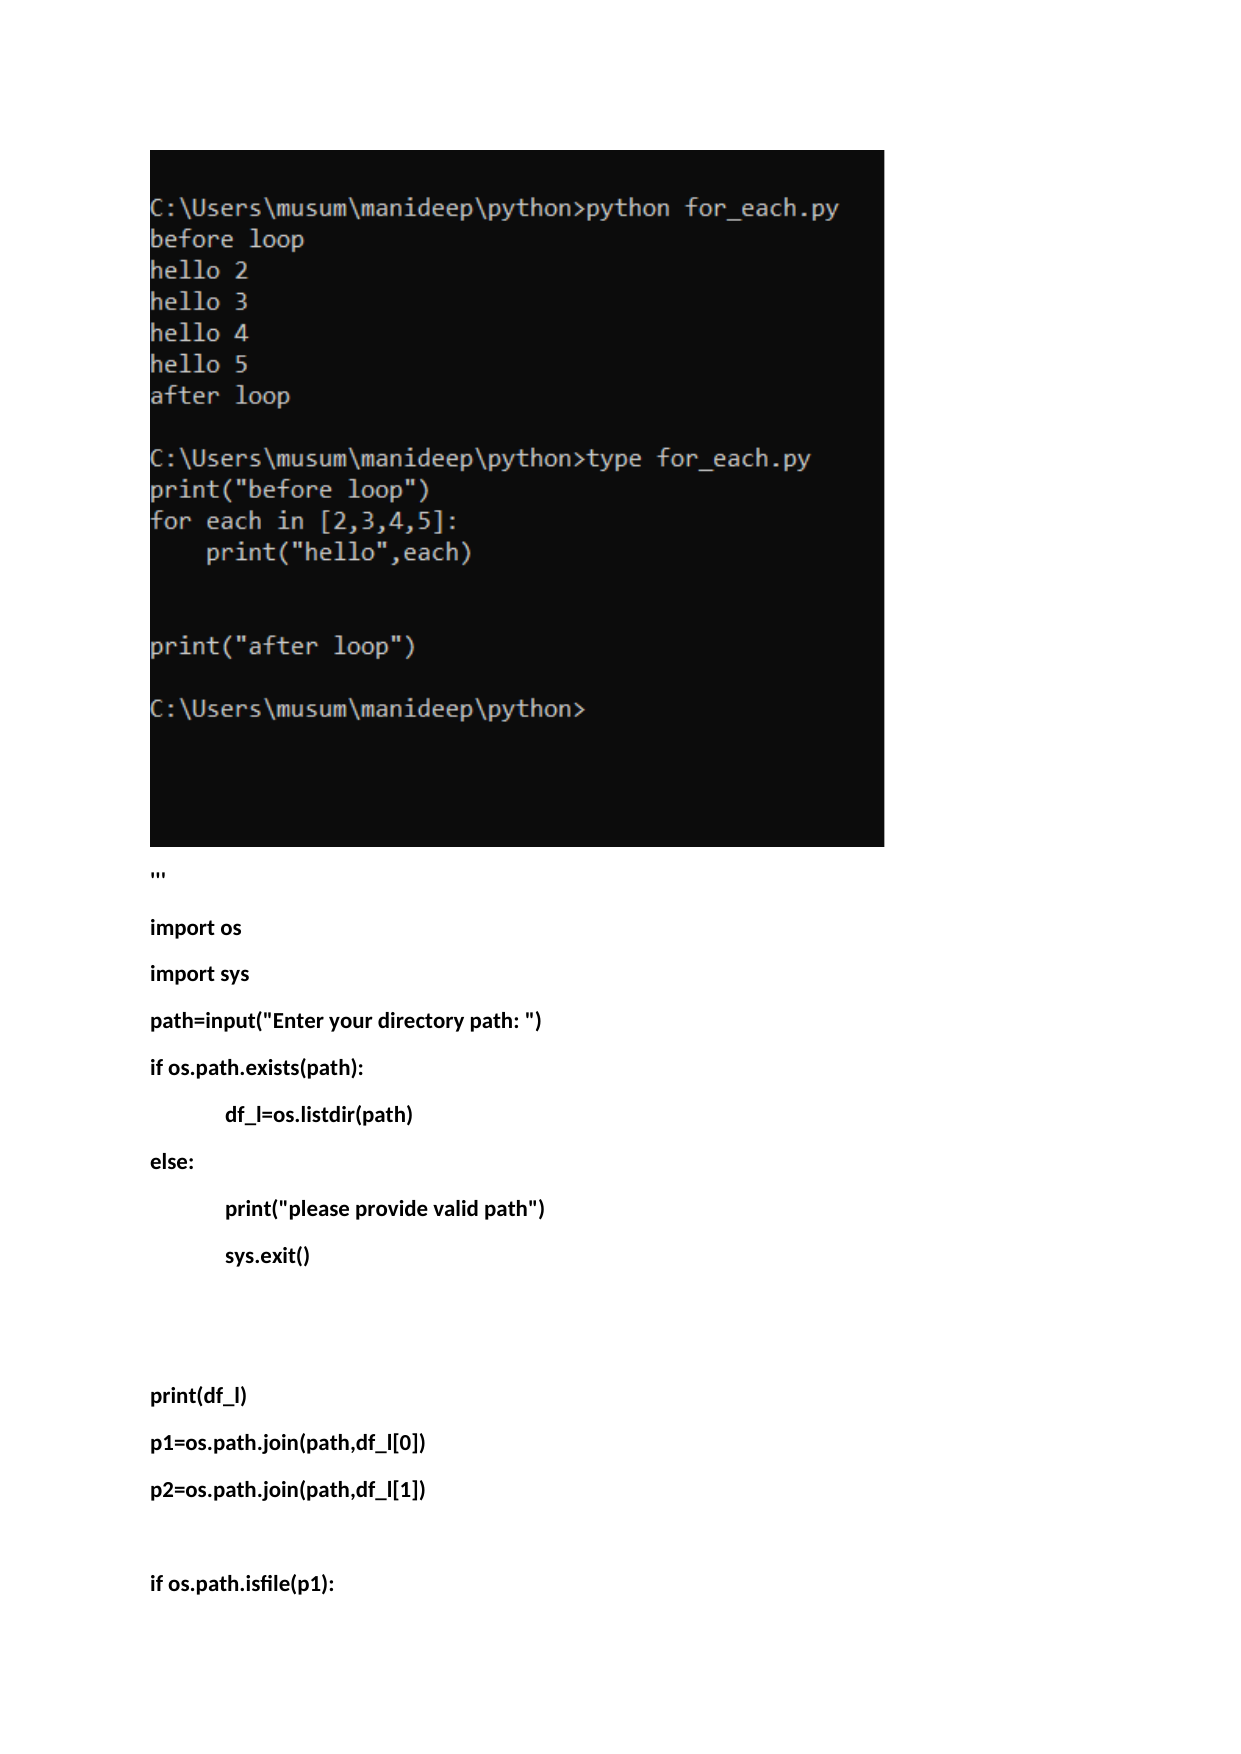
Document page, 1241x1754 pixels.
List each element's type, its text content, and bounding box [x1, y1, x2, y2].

text print(df_l) [150, 1381, 1090, 1409]
text if os.path.isfile(p1): [150, 1569, 1090, 1597]
text path=input("Enter your directory path: ") [150, 1006, 1090, 1034]
text df_l=os.listdir(path) [150, 1100, 1090, 1128]
text else: [150, 1147, 1090, 1175]
text import os [150, 913, 1090, 941]
text ''' [150, 866, 1090, 894]
text if os.path.exists(path): [150, 1053, 1090, 1081]
text p2=os.path.join(path,df_l[1]) [150, 1475, 1090, 1503]
picture [150, 150, 885, 847]
text sys.exit() [150, 1241, 1090, 1269]
text import sys [150, 959, 1090, 987]
text p1=os.path.join(path,df_l[0]) [150, 1428, 1090, 1456]
text print("please provide valid path") [150, 1194, 1090, 1222]
